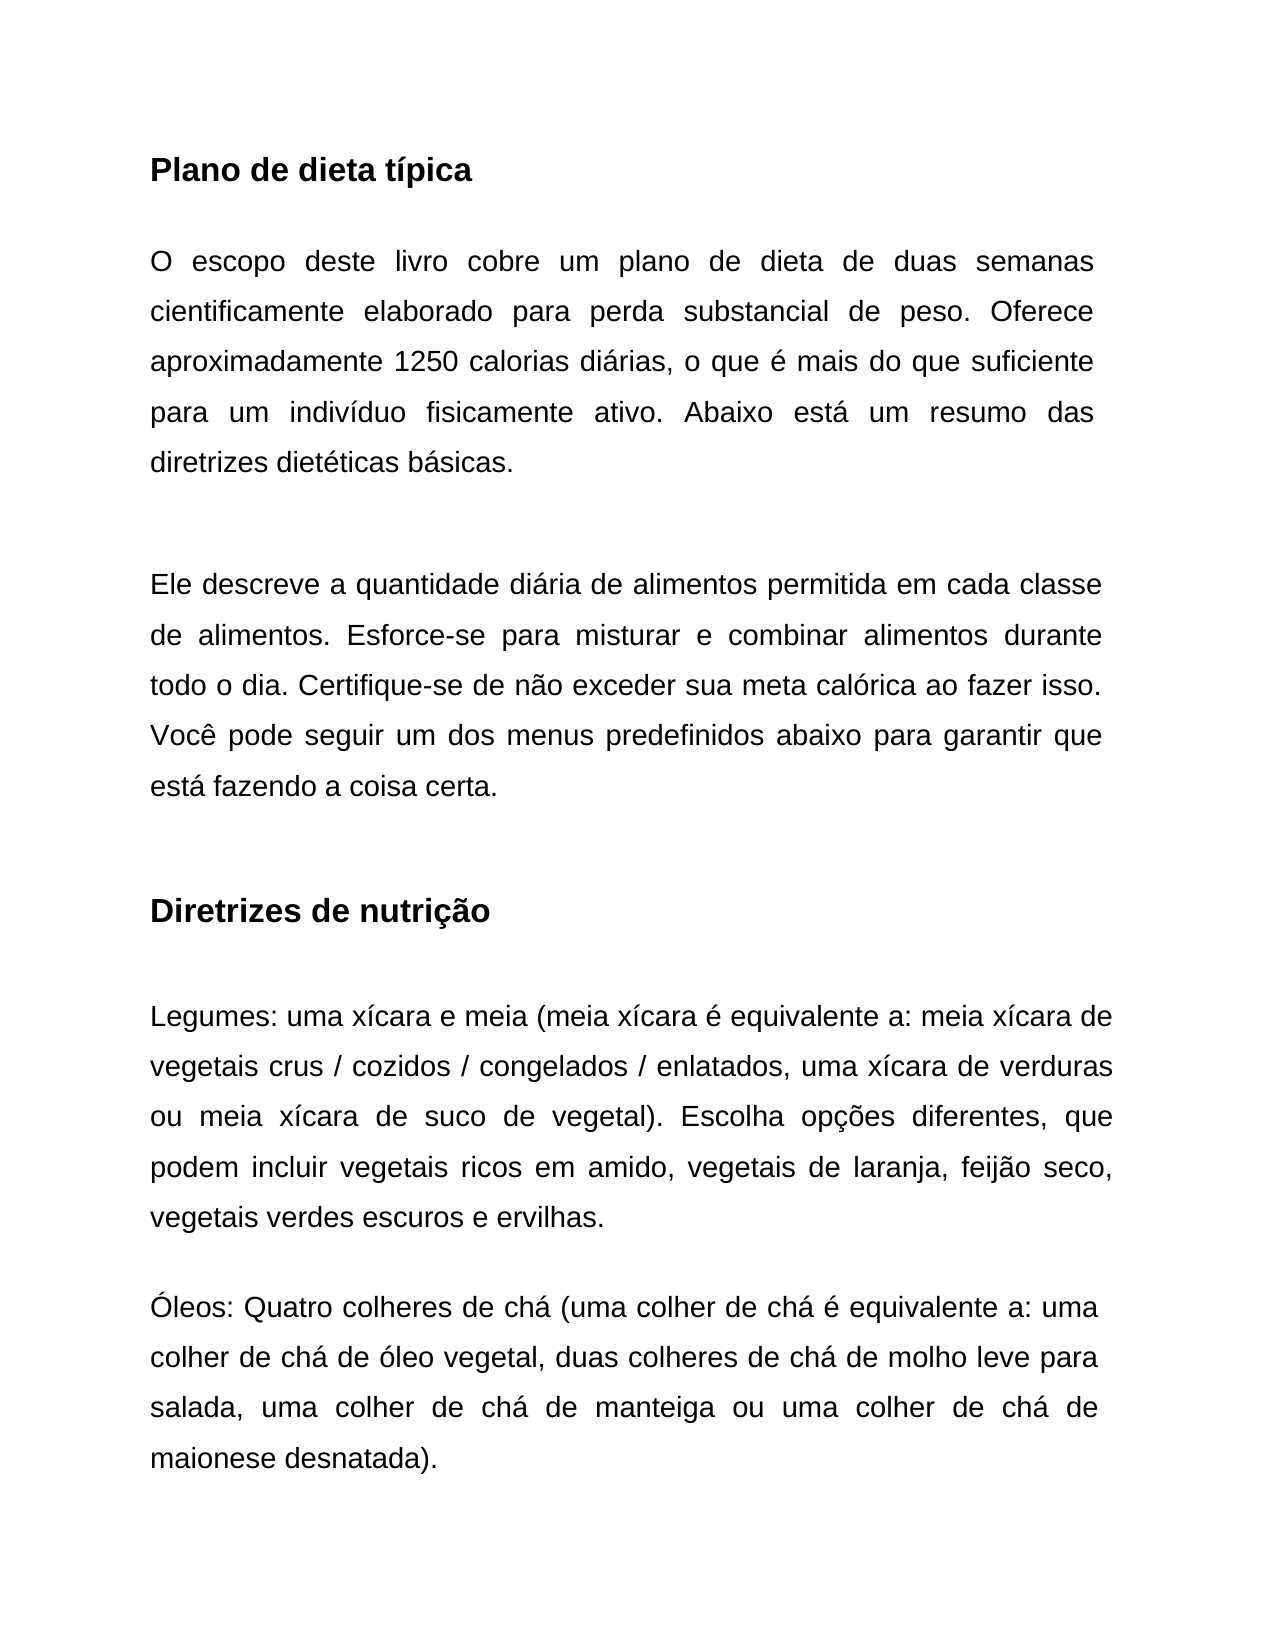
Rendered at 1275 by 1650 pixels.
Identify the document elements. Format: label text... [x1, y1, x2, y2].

text Plano de dieta típica [150, 150, 1131, 188]
text O escopo deste livro cobre um plano de dieta de duas semanas cientificamente elaborado para perda substancial de peso. Oferece aproximadamente 1250 calorias diárias, o que é mais do que suficiente para um indivíduo fisicamente ativo. Abaixo está um resumo das diretrizes dietéticas básicas. [150, 244, 1096, 478]
text Ele descreve a quantidade diária de alimentos permitida em cada classe de alimentos. Esforce-se para misturar e combinar alimentos durante todo o dia. Certifique-se de não exceder sua meta calórica ao fazer isso. Você pode seguir um dos menus predefinidos abaixo para garantir que está fazendo a coisa certa. [150, 567, 1104, 802]
text Diretrizes de nutrição [150, 891, 1131, 929]
text Legumes: uma xícara e meia (meia xícara é equivalente a: meia xícara de vegetais crus / cozidos / congelados / enlatados, uma xícara de verduras ou meia xícara de suco de vegetal). Escolha opções diferentes, que podem incluir vegetais ricos em amido, vegetais de laranja, feijão seco, vegetais verdes escuros e ervilhas. [150, 999, 1114, 1234]
text Óleos: Quatro colheres de chá (uma colher de chá é equivalente a: uma colher de chá de óleo vegetal, duas colheres de chá de molho leve para salada, uma colher de chá de manteiga ou uma colher de chá de maionese desnatada). [150, 1290, 1100, 1474]
